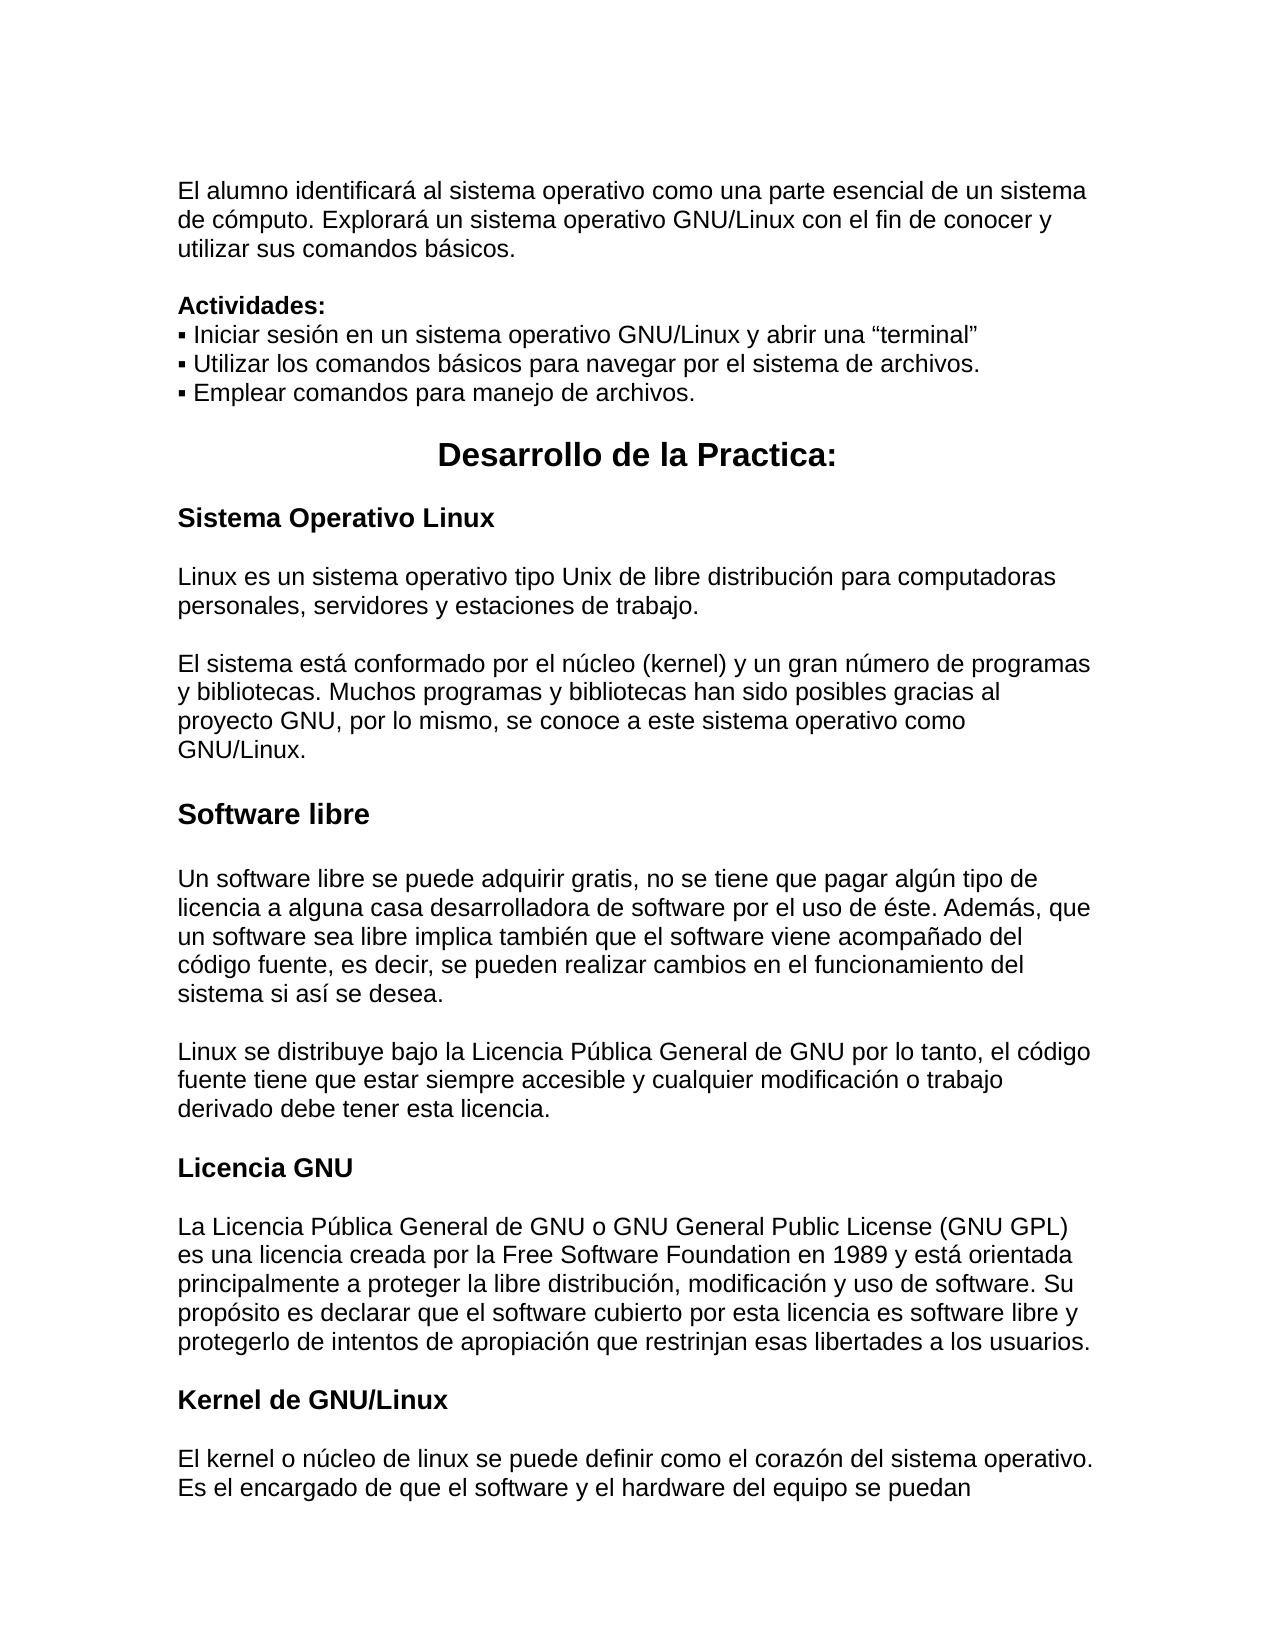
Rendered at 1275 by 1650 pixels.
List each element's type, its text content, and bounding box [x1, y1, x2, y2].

text Desarrollo de la Practica: [177, 435, 1098, 473]
text Linux es un sistema operativo tipo Unix de libre distribución para computadoras personales, servidores y estaciones de trabajo. [177, 562, 1098, 620]
text Software libre [177, 797, 1098, 831]
text Actividades: [177, 291, 1098, 320]
text Licencia GNU [177, 1152, 1098, 1183]
text El alumno identificará al sistema operativo como una parte esencial de un sistema de cómputo. Explorará un sistema operativo GNU/Linux con el fin de conocer y utilizar sus comandos básicos. [177, 176, 1098, 263]
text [177, 1444, 1098, 1502]
text Un software libre se puede adquirir gratis, no se tiene que pagar algún tipo de licencia a alguna casa desarrolladora de software por el uso de éste. Además, que un software sea libre implica también que el software viene acompañado del código fuente, es decir, se pueden realizar cambios en el funcionamiento del sistema si así se desea. [177, 864, 1098, 1008]
text Linux se distribuye bajo la Licencia Pública General de GNU por lo tanto, el código fuente tiene que estar siempre accesible y cualquier modificación o trabajo derivado debe tener esta licencia. [177, 1037, 1098, 1123]
text Sistema Operativo Linux [177, 502, 1098, 533]
text El sistema está conformado por el núcleo (kernel) y un gran número de programas y bibliotecas. Muchos programas y bibliotecas han sido posibles gracias al proyecto GNU, por lo mismo, se conoce a este sistema operativo como GNU/Linux. [177, 648, 1098, 763]
text Kernel de GNU/Linux [177, 1384, 1098, 1415]
text ▪ Emplear comandos para manejo de archivos. [177, 378, 1098, 406]
text ▪ Utilizar los comandos básicos para navegar por el sistema de archivos. [177, 349, 1098, 378]
text ▪ Iniciar sesión en un sistema operativo GNU/Linux y abrir una “terminal” [177, 320, 1098, 349]
text La Licencia Pública General de GNU o GNU General Public License (GNU GPL) es una licencia creada por la Free Software Foundation en 1989 y está orientada principalmente a proteger la libre distribución, modificación y uso de software. Su propósito es declarar que el software cubierto por esta licencia es software libre y protegerlo de intentos de apropiación que restrinjan esas libertades a los usuarios. [177, 1212, 1098, 1355]
